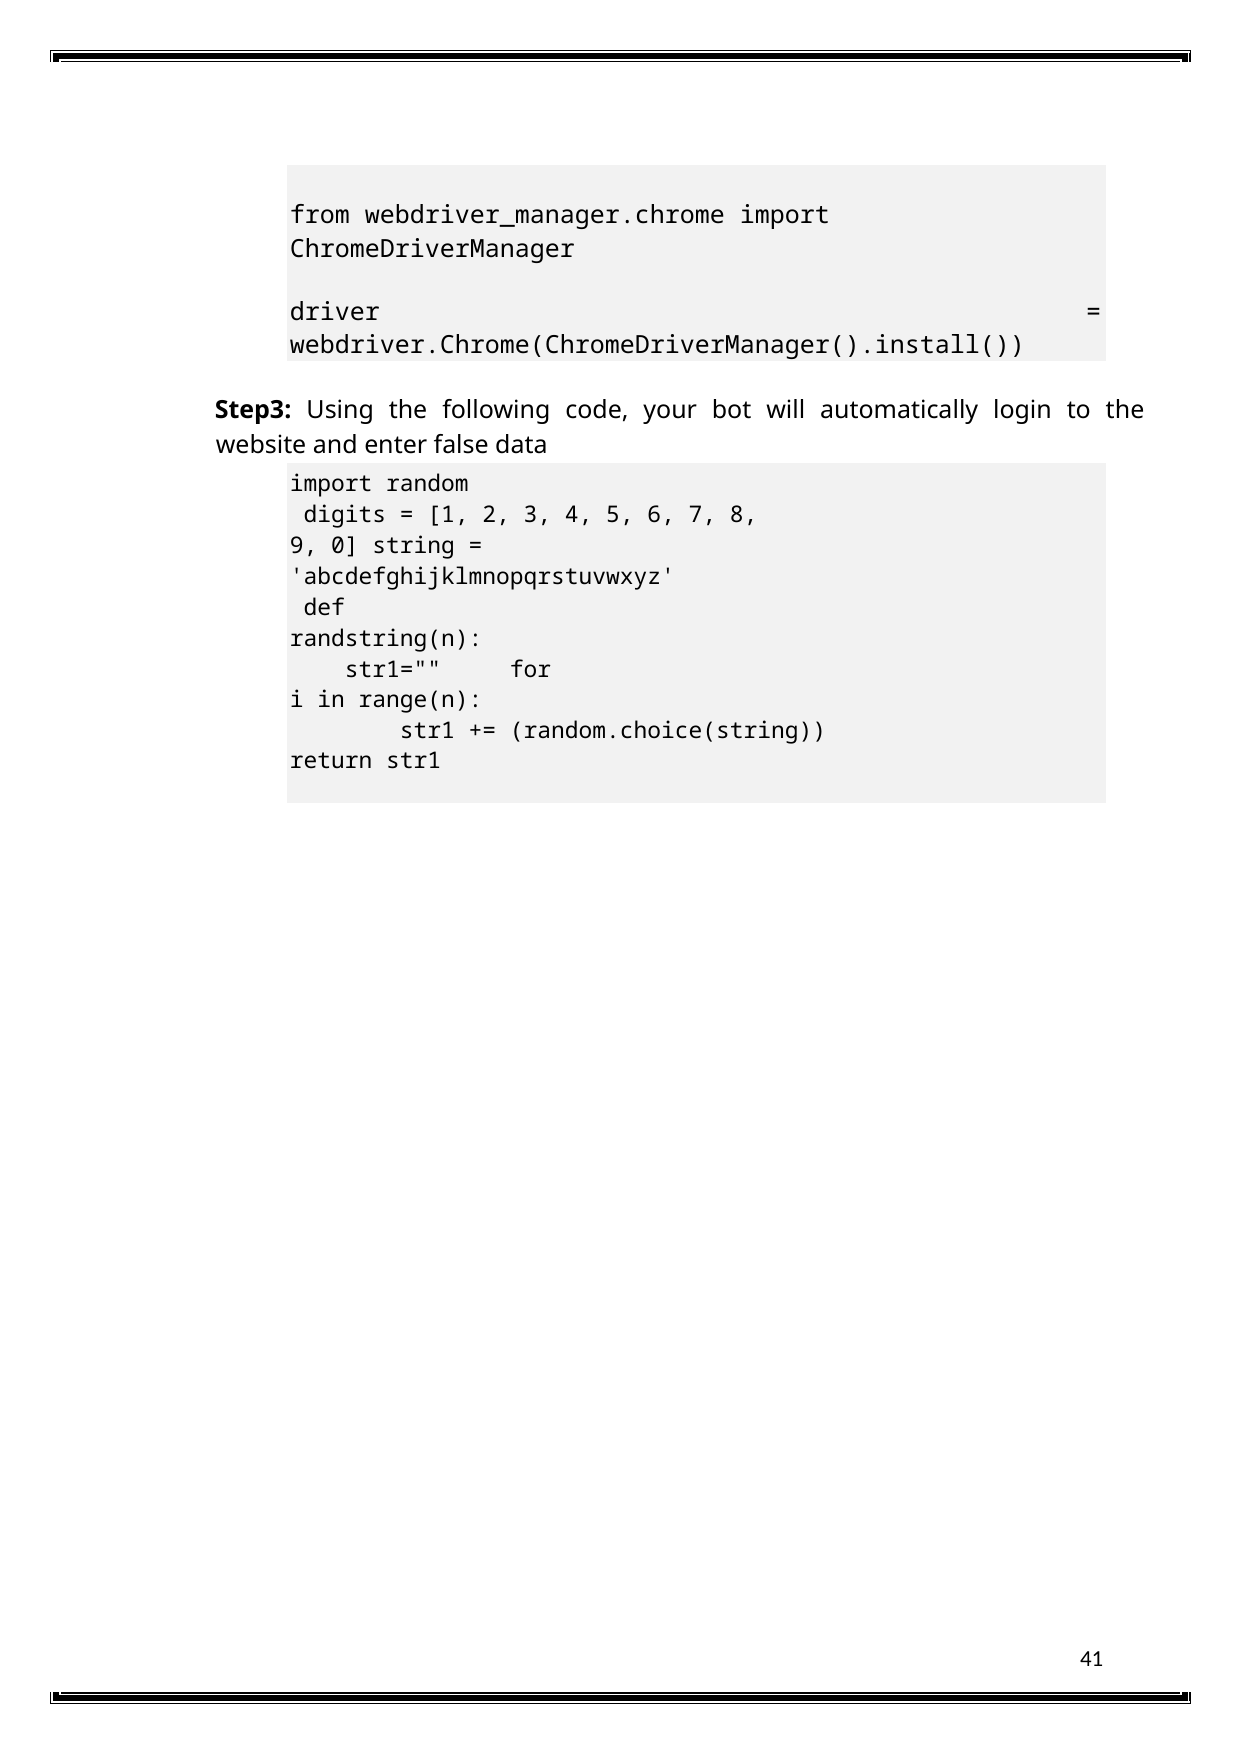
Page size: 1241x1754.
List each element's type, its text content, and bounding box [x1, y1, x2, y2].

text Step3: Using the following code, your bot will automatically login to the website and enter false data [214, 391, 1146, 461]
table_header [287, 165, 1106, 361]
table_header import random digits = [1, 2, 3, 4, 5, 6, 7, 8, 9, 0] string = 'abcdefghijklmnopqrstuvwxyz' def randstring(n): str1="" for i in range(n): str1 += (random.choice(string)) return str1 [287, 463, 1106, 803]
